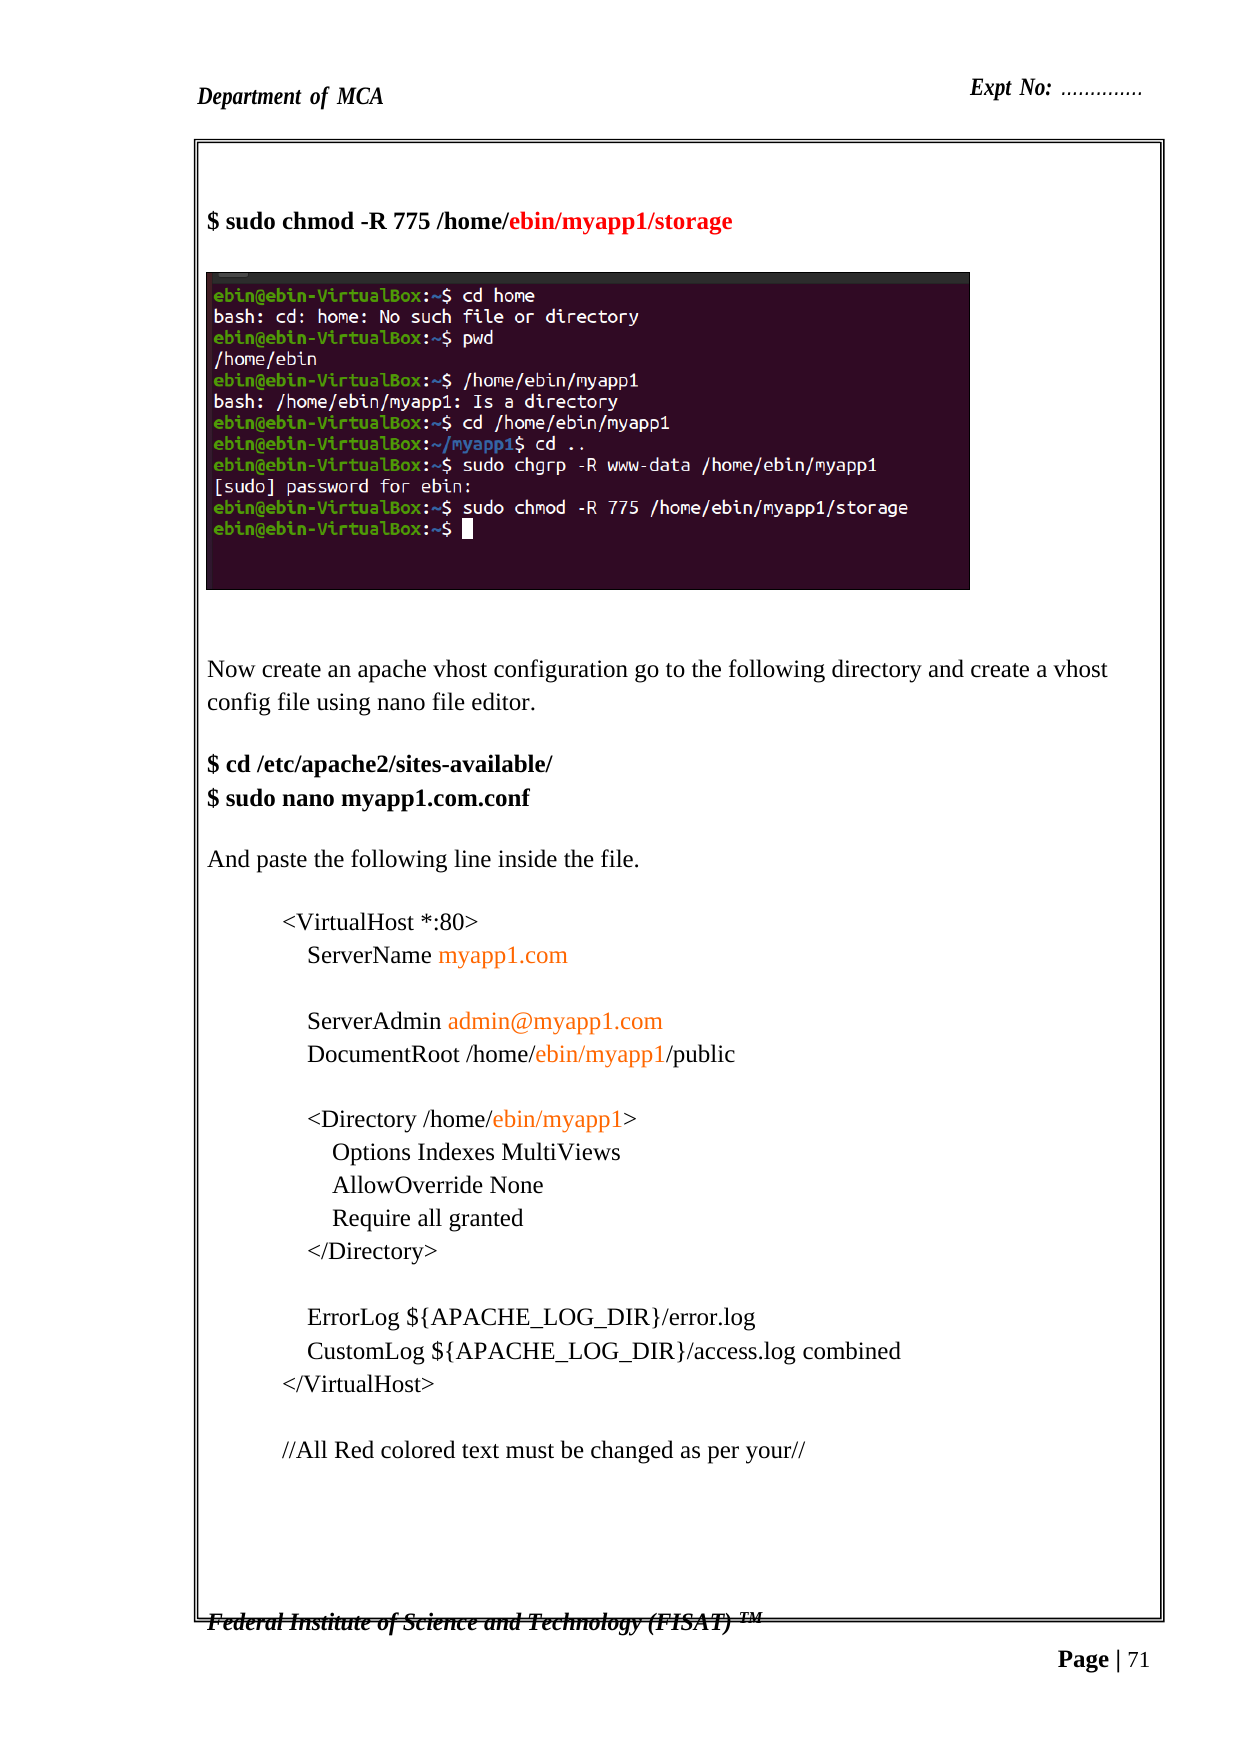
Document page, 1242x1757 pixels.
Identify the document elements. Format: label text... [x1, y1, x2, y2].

text </Directory> [307, 1236, 1217, 1265]
picture [207, 273, 969, 589]
subtitle Federal Institute of Science and Technology (FISAT) TM [207, 1607, 1217, 1636]
text ServerAdmin admin@myapp1.com DocumentRoot /home/ebin/myapp1/public [307, 1006, 814, 1067]
text And paste the following line inside the file. [207, 844, 1217, 873]
text $ sudo nano myapp1.com.conf [207, 783, 1217, 811]
text <Directory /home/ebin/myapp1> Options Indexes MultiViews AllowOverride None [307, 1104, 639, 1199]
subtitle $ cd /etc/apache2/sites-available/ [207, 749, 1217, 778]
subtitle $ sudo chmod -R 775 /home/ebin/myapp1/storage [207, 206, 1217, 234]
text CustomLog ${APACHE_LOG_DIR}/access.log combined [307, 1336, 1217, 1364]
text Now create an apache vhost configuration go to the following directory and create a vhost config file using nano file editor. [207, 654, 1110, 716]
text //All Red colored text must be changed as per your// [282, 1435, 1217, 1463]
text <VirtualHost *:80> ServerName myapp1.com [282, 907, 577, 968]
text ErrorLog ${APACHE_LOG_DIR}/error.log [307, 1302, 1217, 1331]
text </VirtualHost> [282, 1369, 1217, 1397]
text Require all granted [332, 1203, 1217, 1232]
